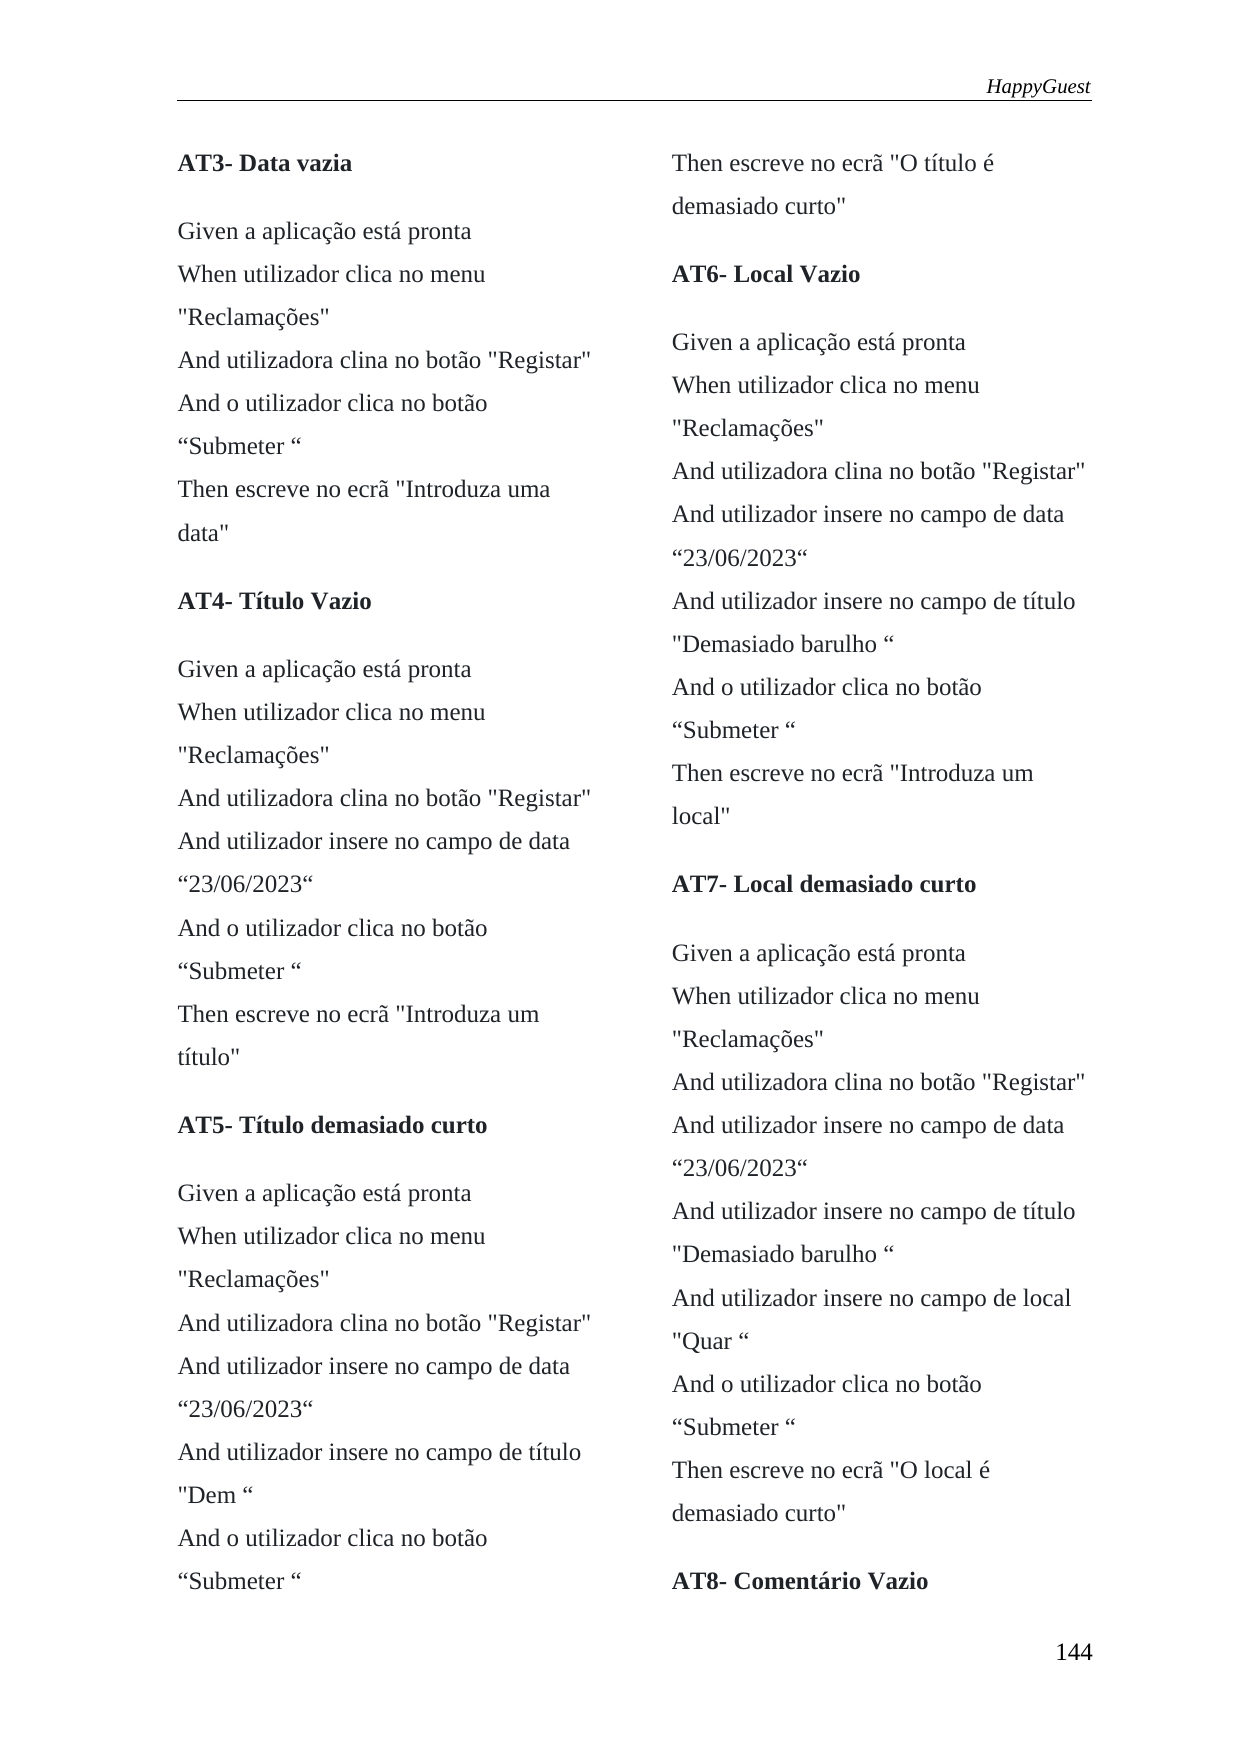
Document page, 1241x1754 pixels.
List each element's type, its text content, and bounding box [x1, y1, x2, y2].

text AT3- Data vazia [177, 148, 598, 176]
text Given a aplicação está pronta When utilizador clica no menu "Reclamações" And utilizadora clina no botão "Registar" And utilizador insere no campo de data “23/06/2023“ And utilizador insere no campo de título "Dem “ And o utilizador clica no botão “Submeter “ Then escreve no ecrã "O título é demasiado curto" [672, 148, 1092, 219]
text AT4- Título Vazio [177, 586, 598, 614]
text AT5- Título demasiado curto [177, 1110, 598, 1139]
text Given a aplicação está pronta When utilizador clica no menu "Reclamações" And utilizadora clina no botão "Registar" And utilizador insere no campo de data “23/06/2023“ And utilizador insere no campo de título "Demasiado barulho “ And o utilizador clica no botão “Submeter “ Then escreve no ecrã "Introduza um local" [672, 327, 1092, 830]
text Given a aplicação está pronta When utilizador clica no menu "Reclamações" And utilizadora clina no botão "Registar" And utilizador insere no campo de data “23/06/2023“ And utilizador insere no campo de título "Dem “ And o utilizador clica no botão “Submeter “ Then escreve no ecrã "O título é demasiado curto" [177, 1178, 598, 1595]
text Given a aplicação está pronta When utilizador clica no menu "Reclamações" And utilizadora clina no botão "Registar" And utilizador insere no campo de data “23/06/2023“ And o utilizador clica no botão “Submeter “ Then escreve no ecrã "Introduza um título" [177, 654, 598, 1071]
text AT7- Local demasiado curto [672, 869, 1092, 898]
text Given a aplicação está pronta When utilizador clica no menu "Reclamações" And utilizadora clina no botão "Registar" And utilizador insere no campo de data “23/06/2023“ And utilizador insere no campo de título "Demasiado barulho “ And utilizador insere no campo de local "Quar “ And o utilizador clica no botão “Submeter “ Then escreve no ecrã "O local é demasiado curto" [672, 938, 1092, 1527]
text AT8- Comentário Vazio [672, 1566, 1092, 1595]
text AT6- Local Vazio [672, 259, 1092, 288]
